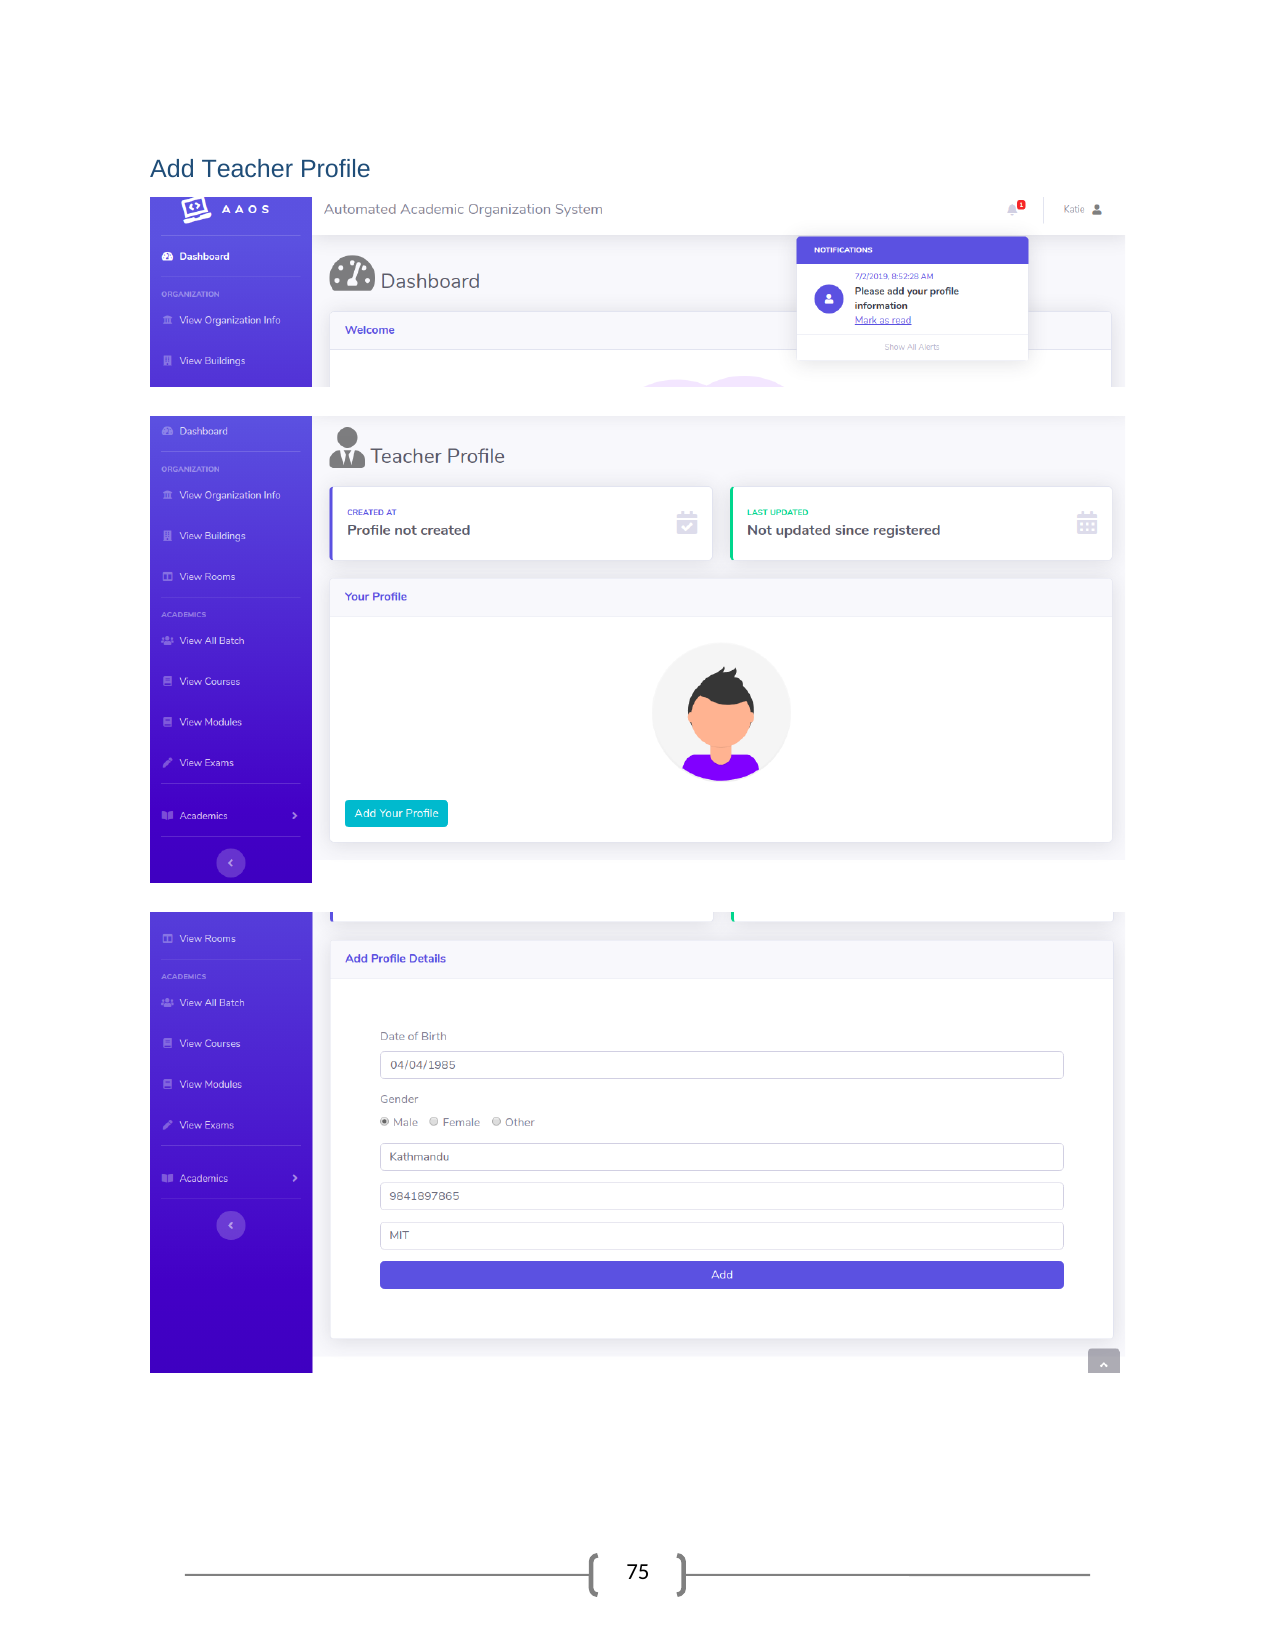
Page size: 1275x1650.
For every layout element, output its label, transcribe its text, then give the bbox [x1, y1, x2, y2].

picture [150, 197, 1125, 387]
picture [150, 912, 1125, 1373]
picture [150, 416, 1125, 883]
text Add Teacher Profile [150, 154, 1125, 183]
